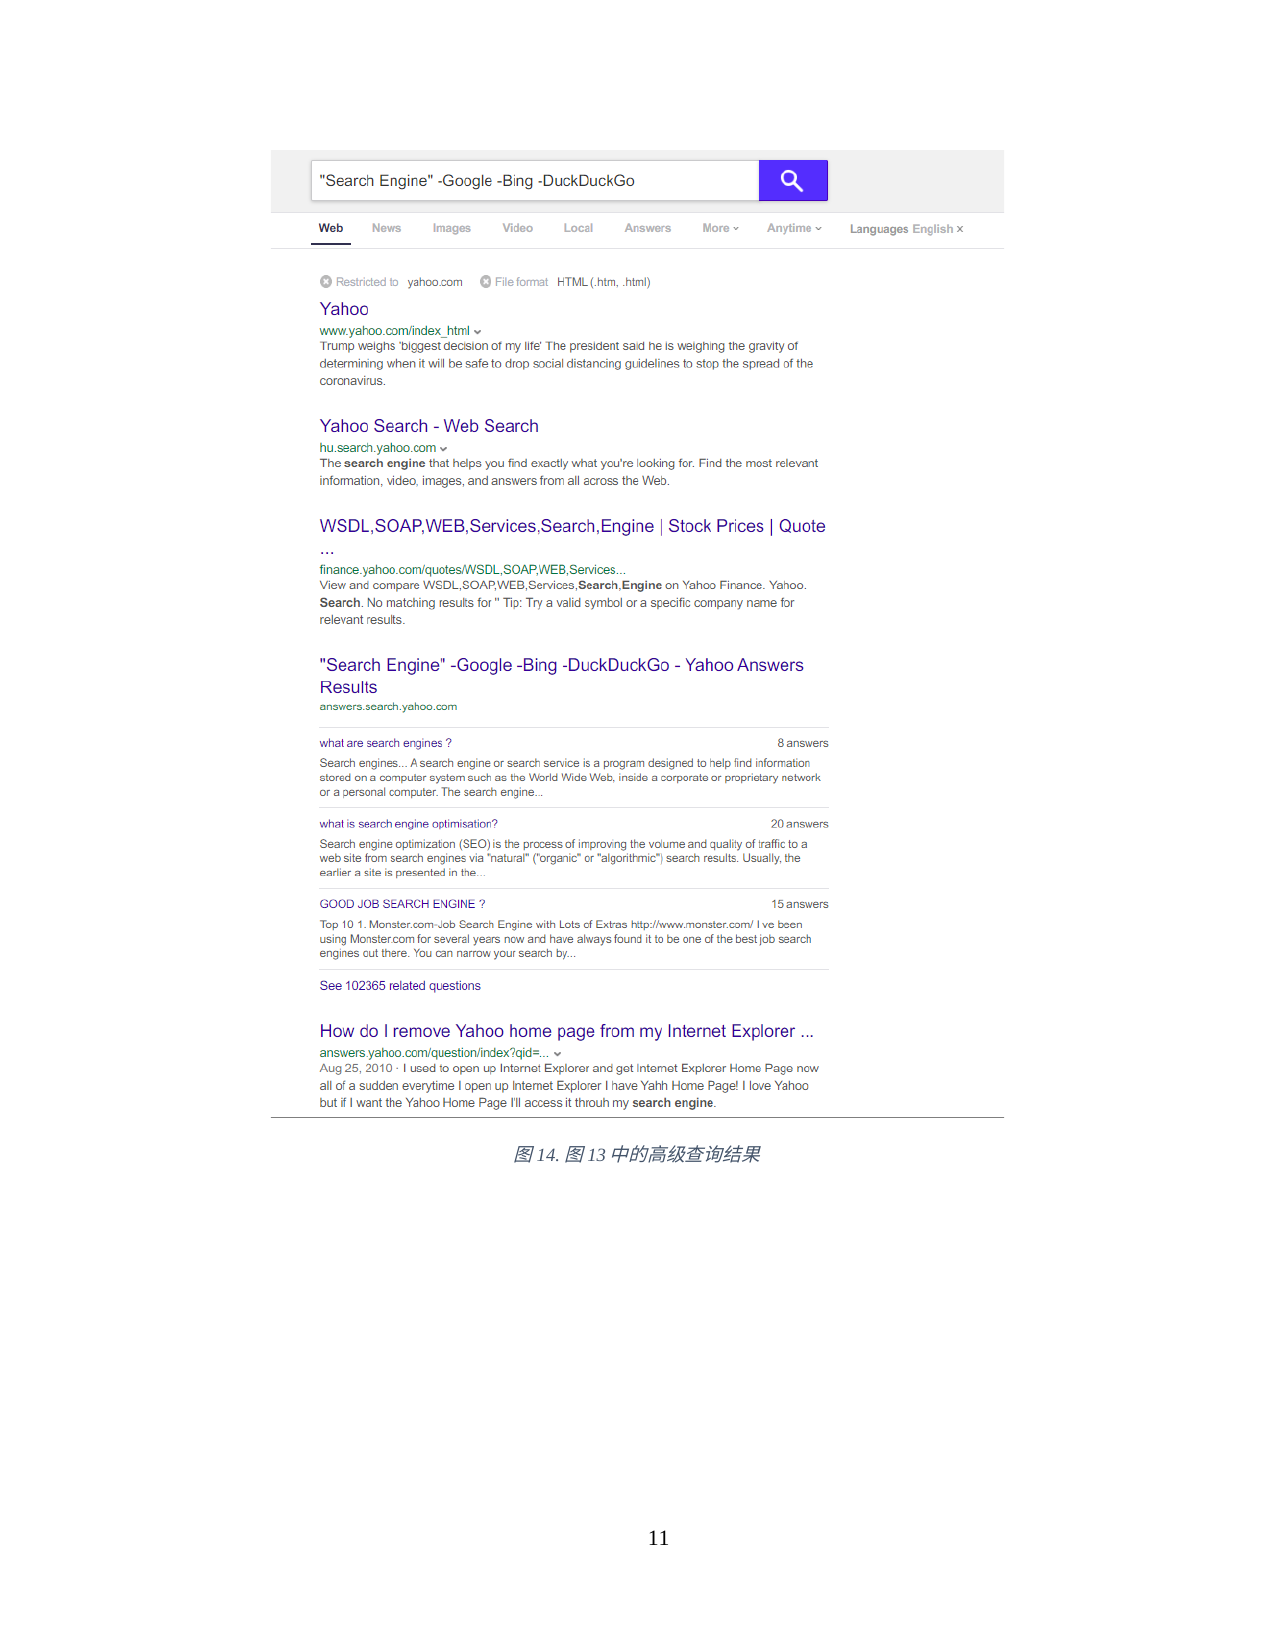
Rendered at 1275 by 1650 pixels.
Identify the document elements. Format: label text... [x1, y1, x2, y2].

picture [270, 150, 1005, 1118]
text 图 14. 图13中的高级查询结果 [187, 1140, 1087, 1167]
